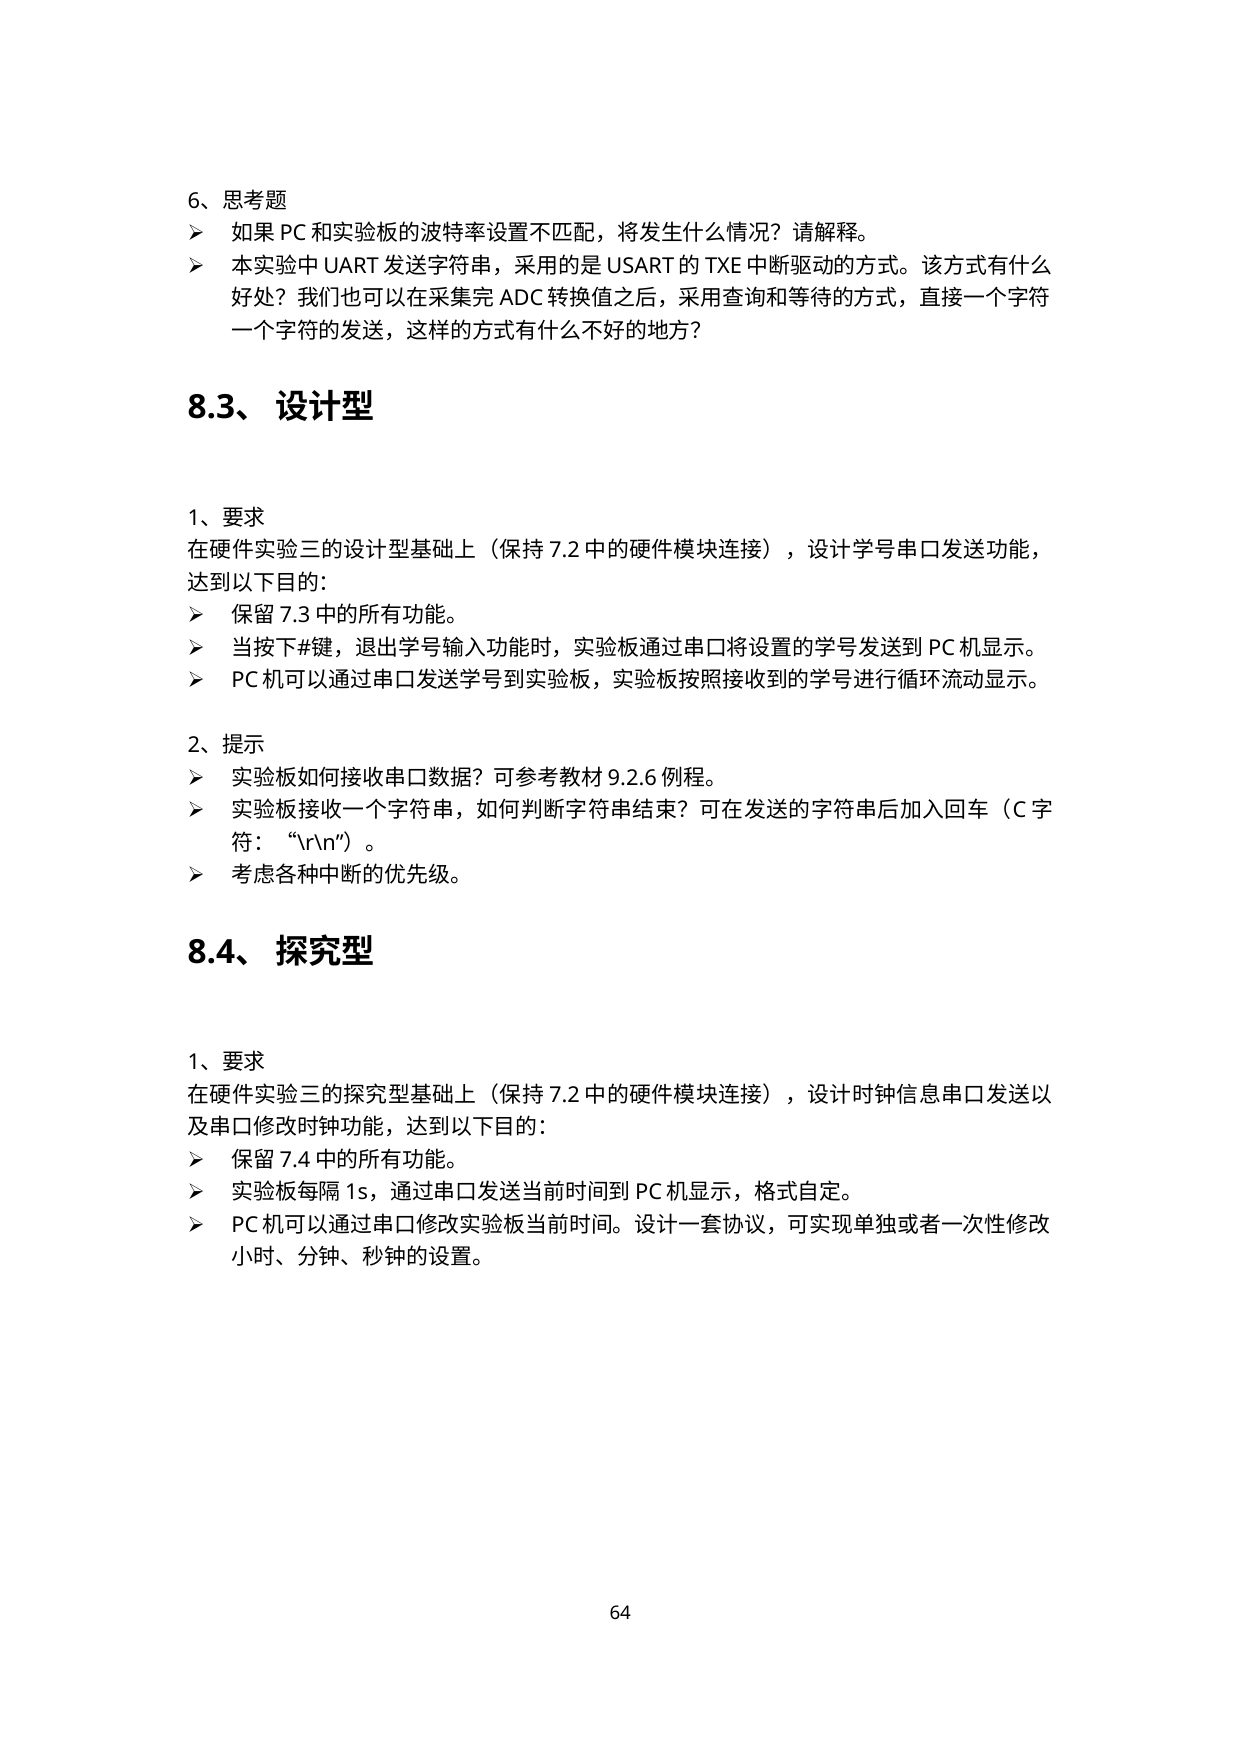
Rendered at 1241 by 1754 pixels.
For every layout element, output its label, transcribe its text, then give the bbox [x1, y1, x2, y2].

subtitle 设计型 [187, 372, 1053, 437]
text 在硬件实验三的设计型基础上（保持7.2中的硬件模块连接），设计学号串口发送功能，达到以下目的： [187, 532, 1053, 597]
list 考虑各种中断的优先级。 [187, 857, 1053, 889]
list 保留7.3中的所有功能。 [187, 597, 1053, 629]
list PC机可以通过串口修改实验板当前时间。设计一套协议，可实现单独或者一次性修改小时、分钟、秒钟的设置。 [187, 1206, 1053, 1271]
subtitle 探究型 [187, 917, 1053, 982]
list 当按下#键，退出学号输入功能时，实验板通过串口将设置的学号发送到PC机显示。 [187, 629, 1053, 662]
list 实验板接收一个字符串，如何判断字符串结束？可在发送的字符串后加入回车（C字符：“\r\n”）。 [187, 792, 1053, 857]
list 本实验中UART发送字符串，采用的是USART的TXE中断驱动的方式。该方式有什么好处？我们也可以在采集完ADC转换值之后，采用查询和等待的方式，直接一个字符一个字符的发送，这样的方式有什么不好的地方？ [187, 247, 1053, 345]
list PC机可以通过串口发送学号到实验板，实验板按照接收到的学号进行循环流动显示。 [187, 662, 1053, 694]
list 实验板每隔1s，通过串口发送当前时间到PC机显示，格式自定。 [187, 1174, 1053, 1206]
list 如果PC和实验板的波特率设置不匹配，将发生什么情况？请解释。 [187, 215, 1053, 247]
list 保留7.4中的所有功能。 [187, 1141, 1053, 1174]
text 1、要求 [187, 499, 1053, 532]
list 实验板如何接收串口数据？可参考教材9.2.6例程。 [187, 759, 1053, 792]
text 2、提示 [187, 727, 1053, 759]
text 6、思考题 [187, 182, 1053, 215]
text 在硬件实验三的探究型基础上（保持7.2中的硬件模块连接），设计时钟信息串口发送以及串口修改时钟功能，达到以下目的： [187, 1076, 1053, 1141]
text 1、要求 [187, 1044, 1053, 1076]
